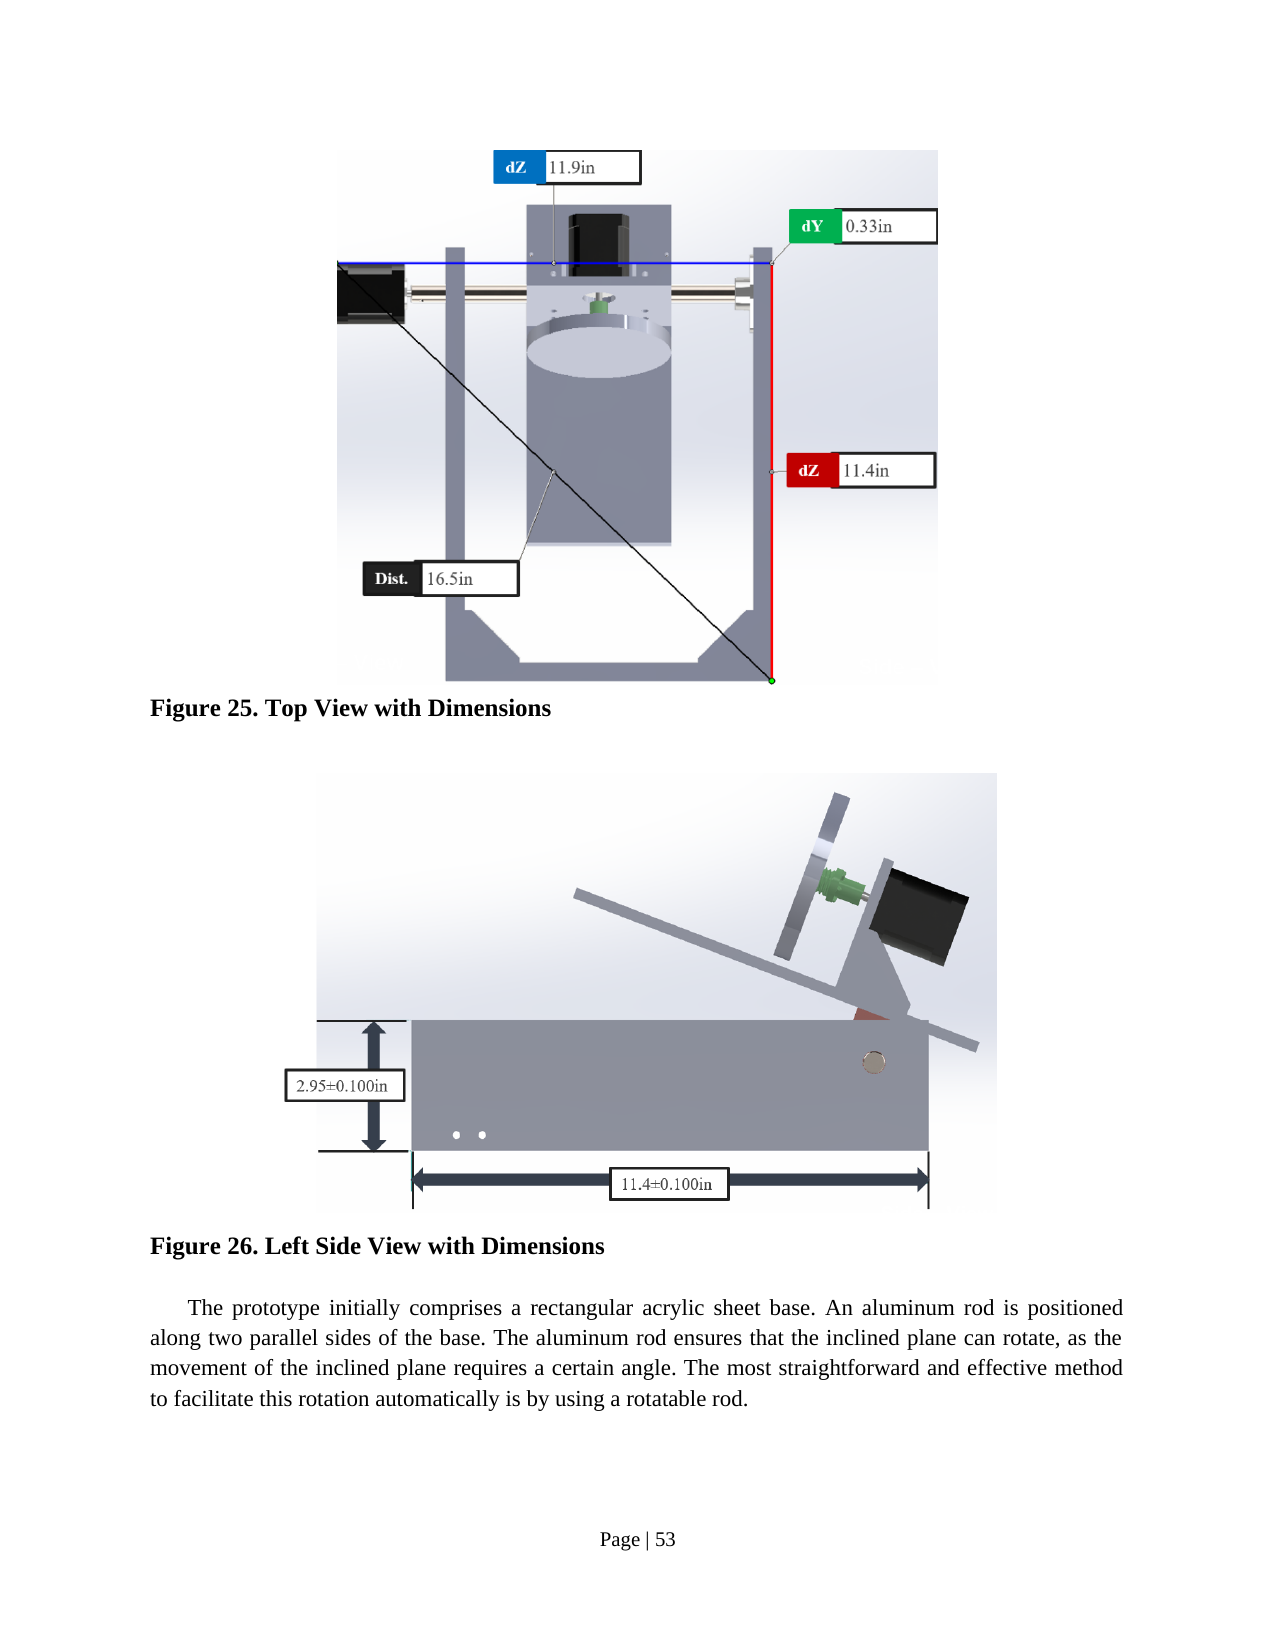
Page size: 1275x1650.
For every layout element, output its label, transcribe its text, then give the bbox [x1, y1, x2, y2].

text The prototype initially comprises a rectangular acrylic sheet base. An aluminum rod is positioned along two parallel sides of the base. The aluminum rod ensures that the inclined plane can rotate, as the movement of the inclined plane requires a certain angle. The most straightforward and effective method to facilitate this rotation automatically is by using a rotatable rod. [150, 1294, 1125, 1411]
picture [263, 773, 1012, 1223]
picture [337, 150, 938, 685]
